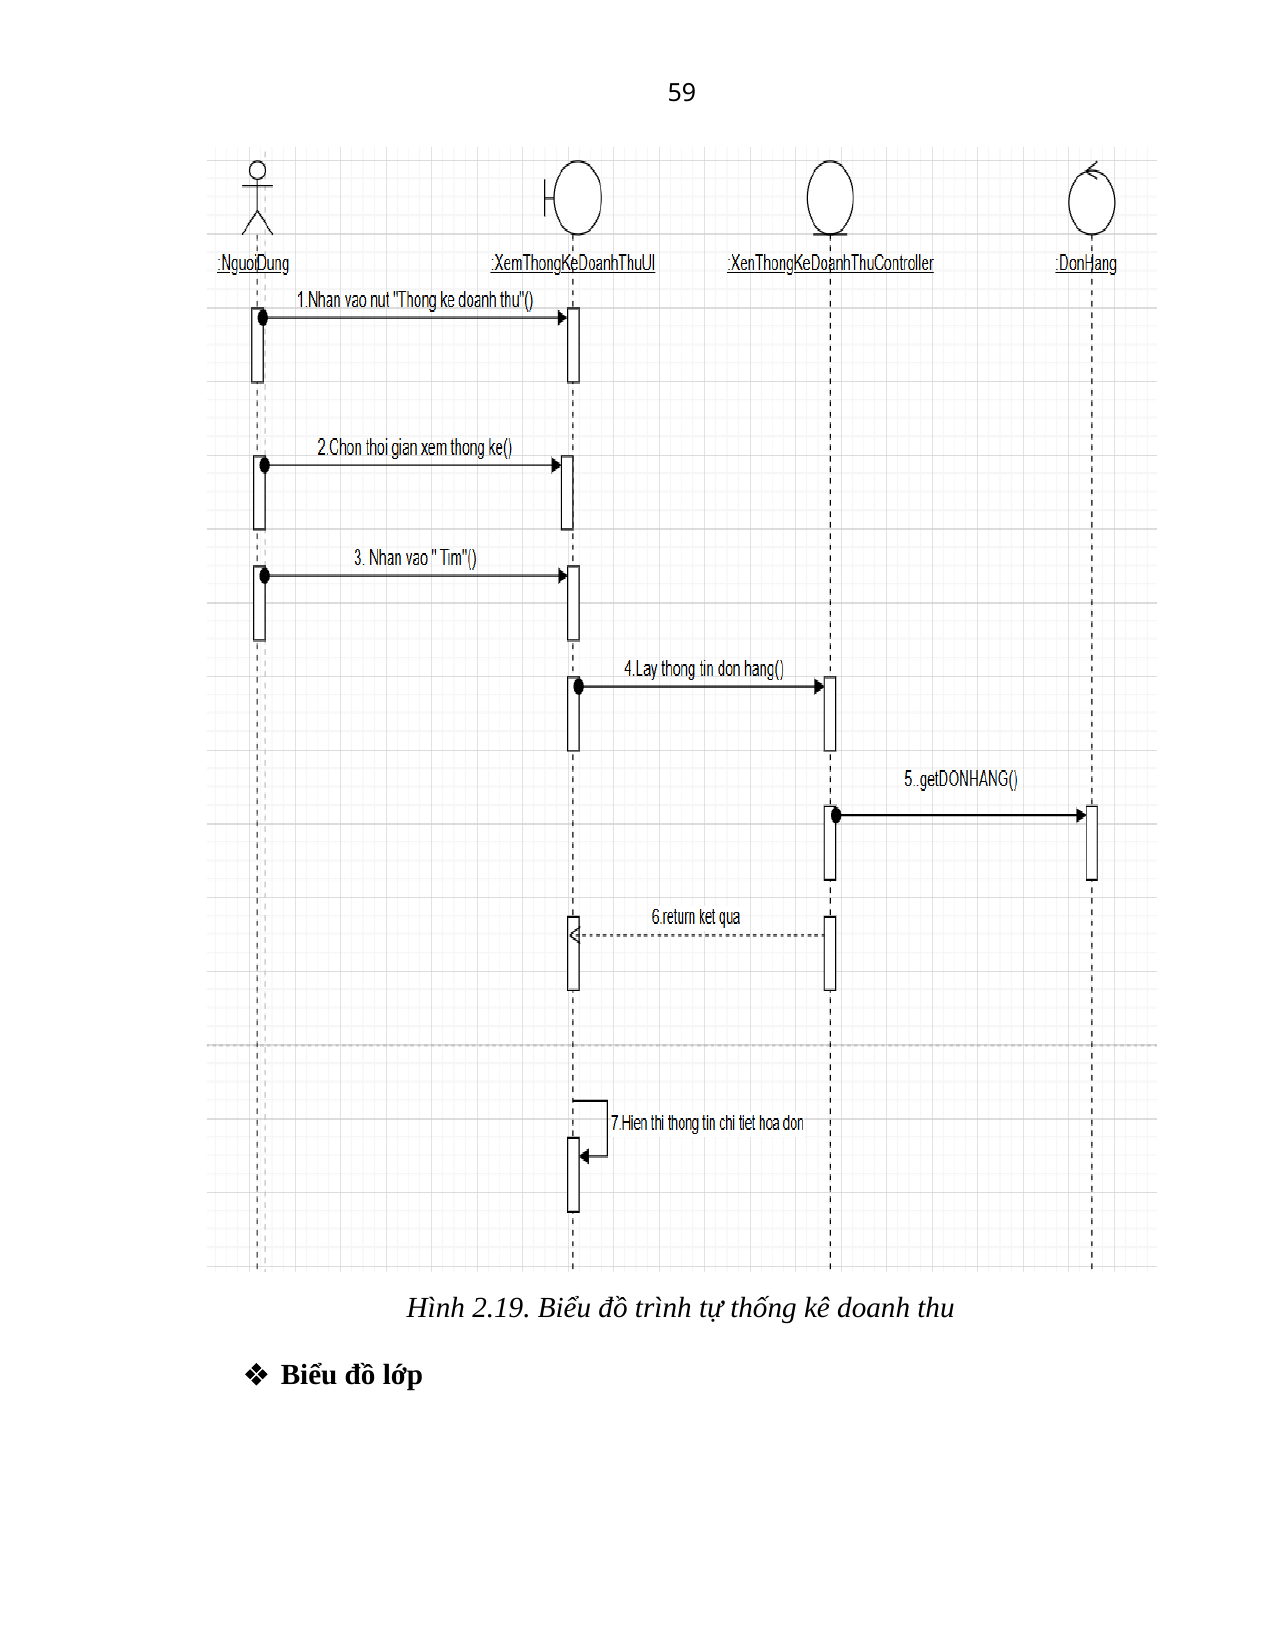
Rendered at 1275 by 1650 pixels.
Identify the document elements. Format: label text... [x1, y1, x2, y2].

picture [206, 147, 1157, 1272]
text Hình 2.19. Biểu đồ trình tự thống kê doanh thu [207, 1291, 1157, 1324]
list Biểu đồ lớp [243, 1357, 1157, 1391]
